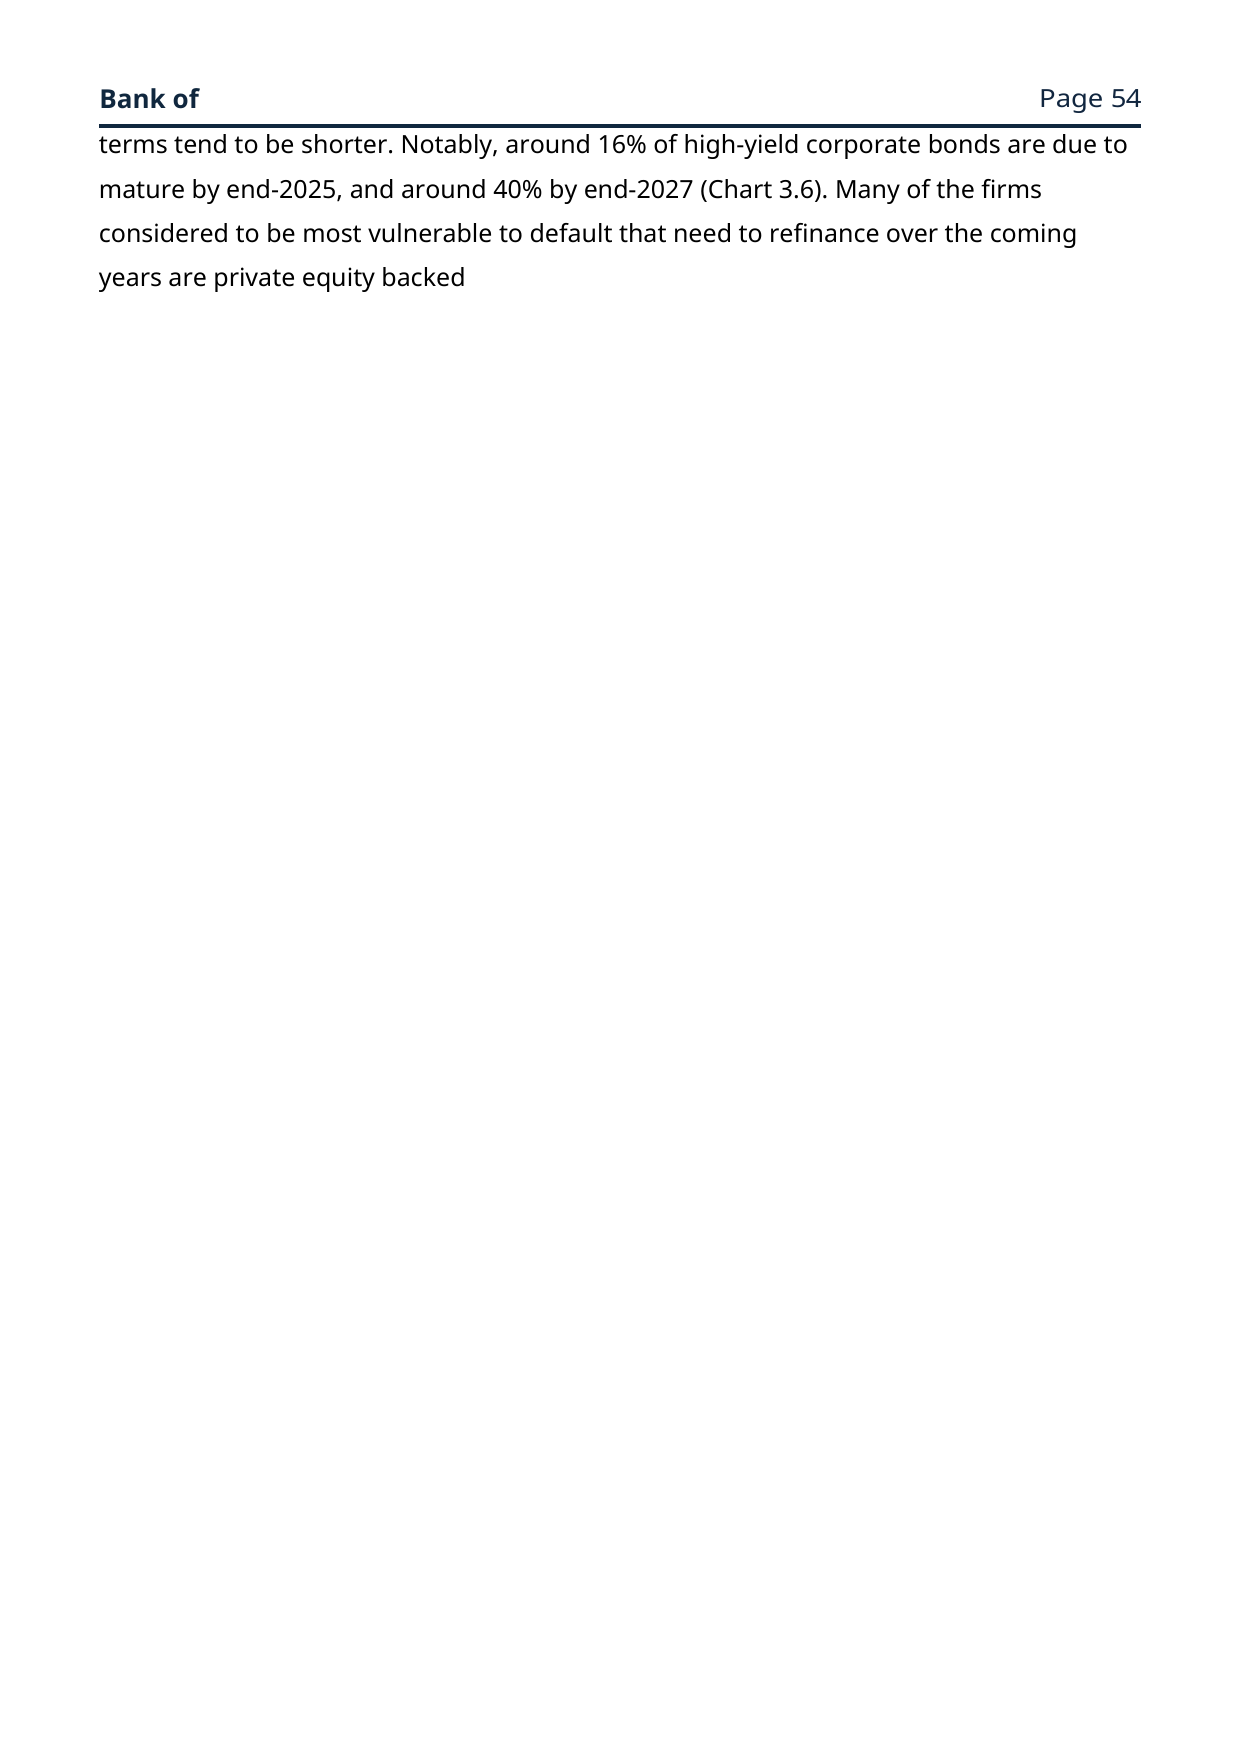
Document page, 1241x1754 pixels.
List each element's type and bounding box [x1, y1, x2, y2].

text [99, 127, 1134, 294]
